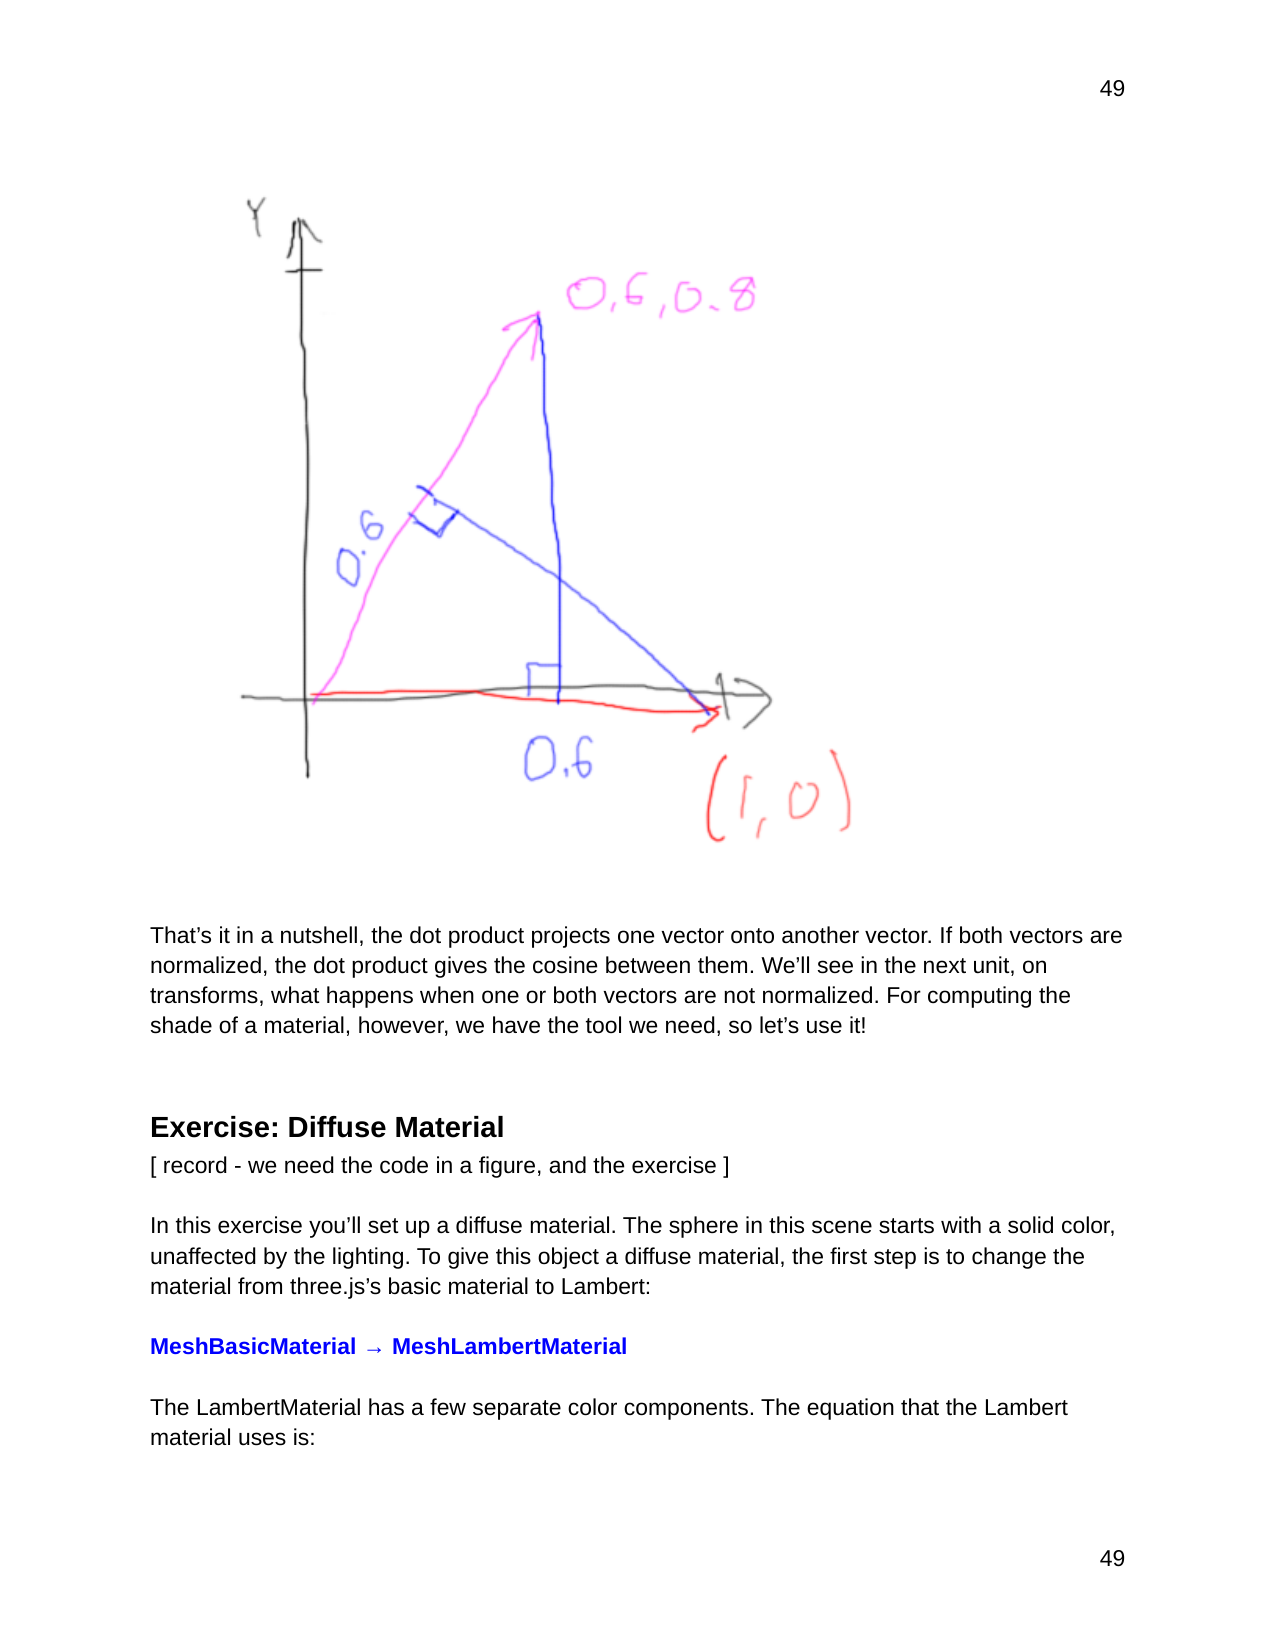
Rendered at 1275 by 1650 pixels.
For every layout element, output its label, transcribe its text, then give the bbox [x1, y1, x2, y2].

text The LambertMaterial has a few separate color components. The equation that the Lambert material uses is: [150, 1394, 1125, 1450]
picture [168, 150, 902, 888]
text That’s it in a nutshell, the dot product projects one vector onto another vector. If both vectors are normalized, the dot product gives the cosine between them. We’ll see in the next unit, on transforms, what happens when one or both vectors are not normalized. For computing the shade of a material, however, we have the tool we need, so let’s use it! [150, 922, 1125, 1038]
subtitle Exercise: Diffuse Material [150, 1110, 1125, 1144]
text [ record - we need the code in a figure, and the exercise ] [150, 1152, 1125, 1178]
text In this exercise you’ll set up a diffuse material. The sphere in this scene starts with a solid color, unaffected by the lighting. To give this object a diffuse material, the first step is to change the material from three.js’s basic material to Lambert: [150, 1212, 1125, 1299]
text MeshBasicMaterial → MeshLambertMaterial [150, 1333, 1125, 1359]
